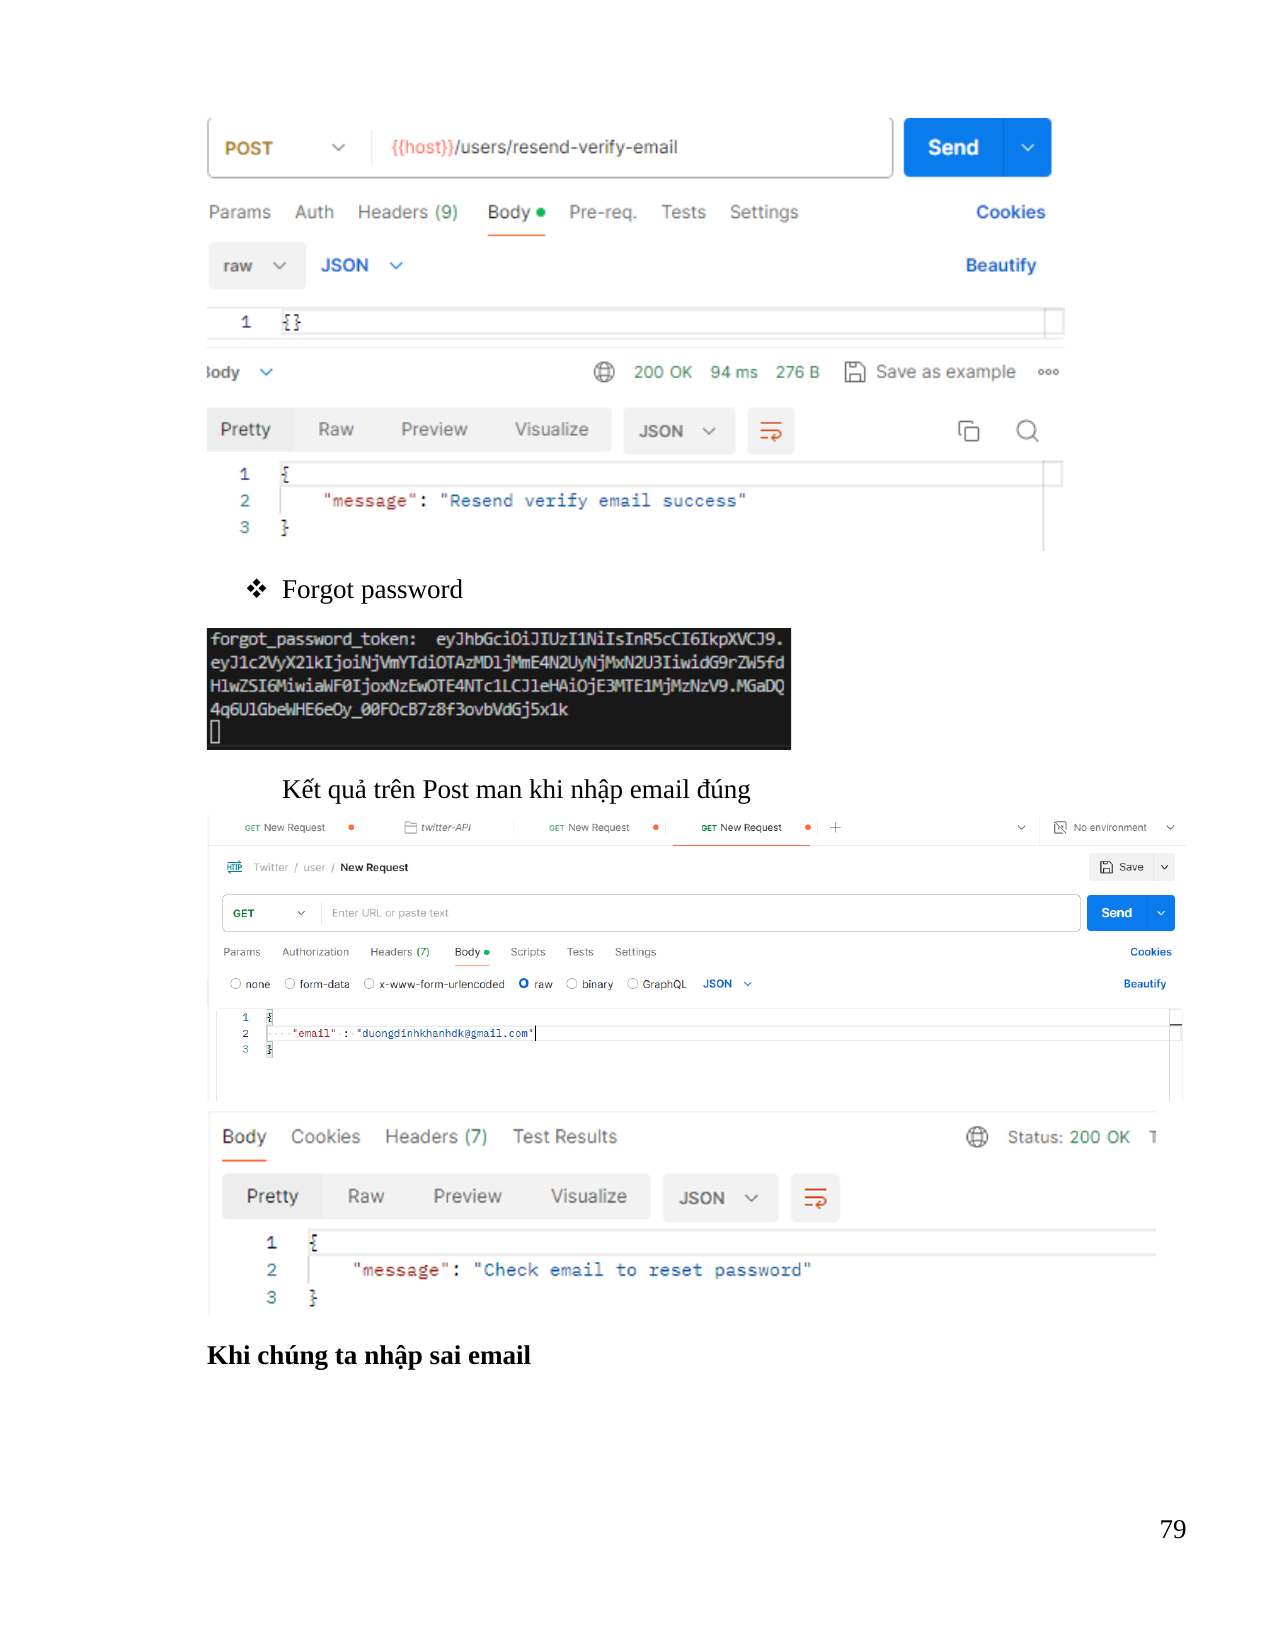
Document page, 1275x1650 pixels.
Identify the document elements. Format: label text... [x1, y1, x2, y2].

list Forgot password [244, 573, 1186, 605]
picture [206, 815, 1187, 1101]
picture [206, 1111, 1187, 1316]
picture [206, 628, 792, 750]
list Kết quả trên Post man khi nhập email đúng [282, 773, 1186, 804]
text Khi chúng ta nhập sai email [207, 1339, 1186, 1370]
picture [206, 118, 1065, 551]
